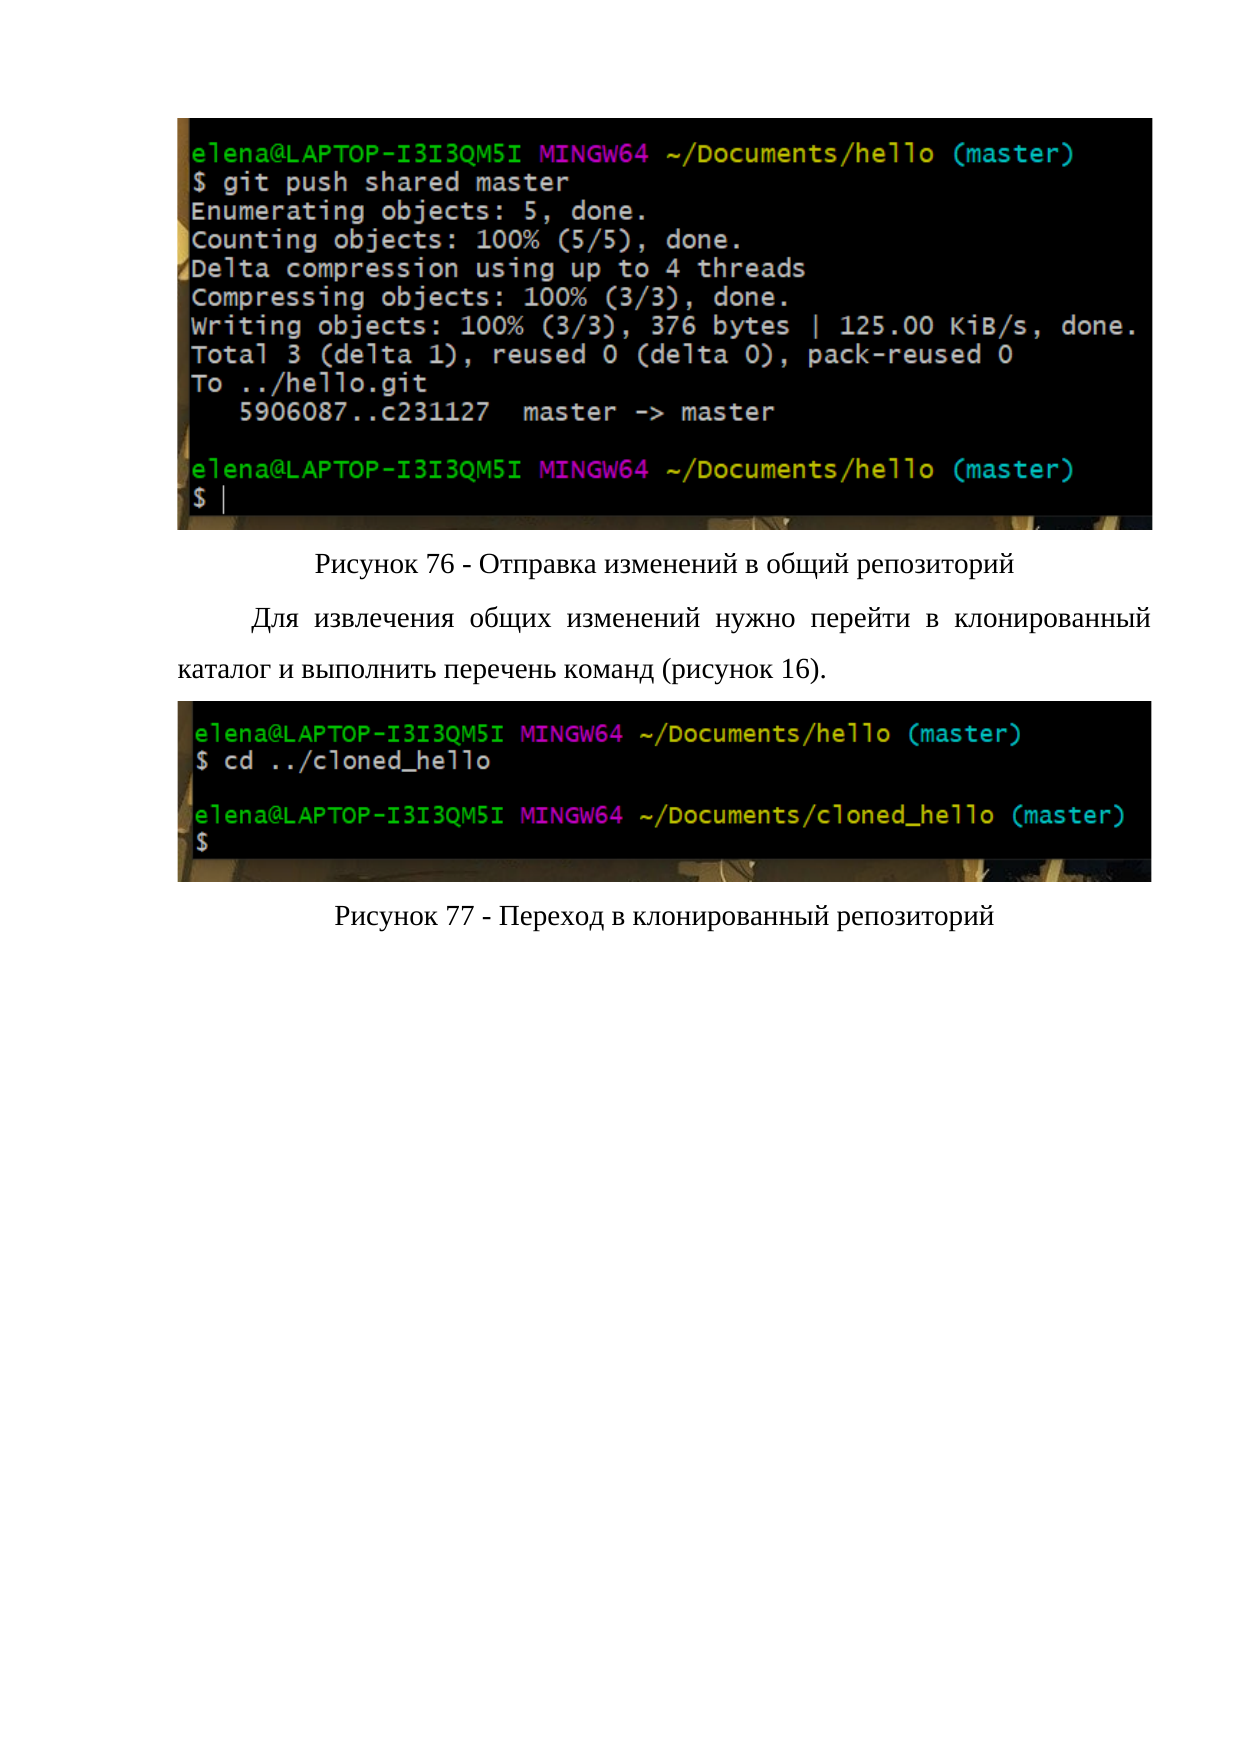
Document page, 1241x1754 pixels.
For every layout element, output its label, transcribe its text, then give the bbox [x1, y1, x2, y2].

picture [177, 701, 1152, 882]
text Для извлечения общих изменений нужно перейти в клонированный каталог и выполнить перечень команд (рисунок 16). [177, 600, 1152, 684]
picture [177, 118, 1153, 530]
text Рисунок 76 - Отправка изменений в общий репозиторий [177, 546, 1152, 579]
text Рисунок 77 - Переход в клонированный репозиторий [177, 898, 1152, 932]
